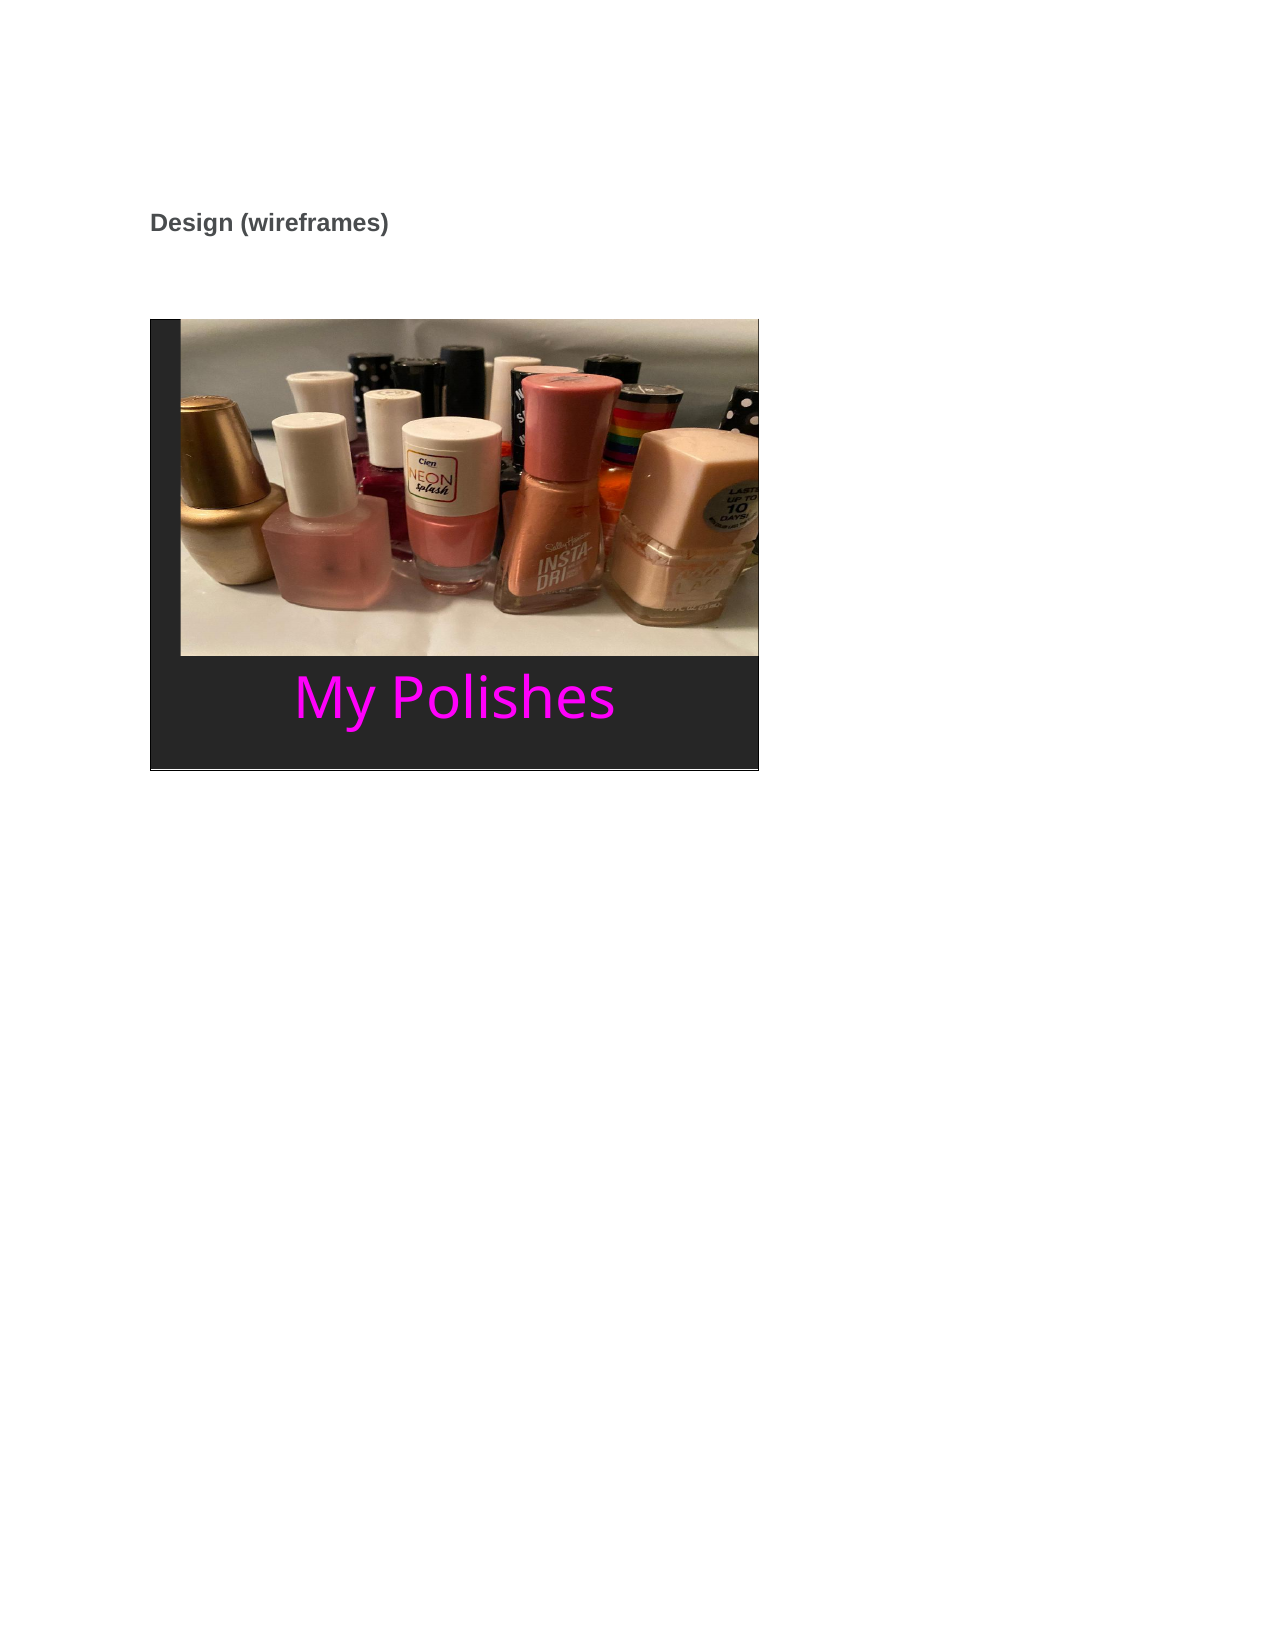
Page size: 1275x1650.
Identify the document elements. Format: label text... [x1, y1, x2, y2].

table_header My Polishes [151, 320, 758, 769]
text Design (wireframes) [150, 207, 1125, 236]
